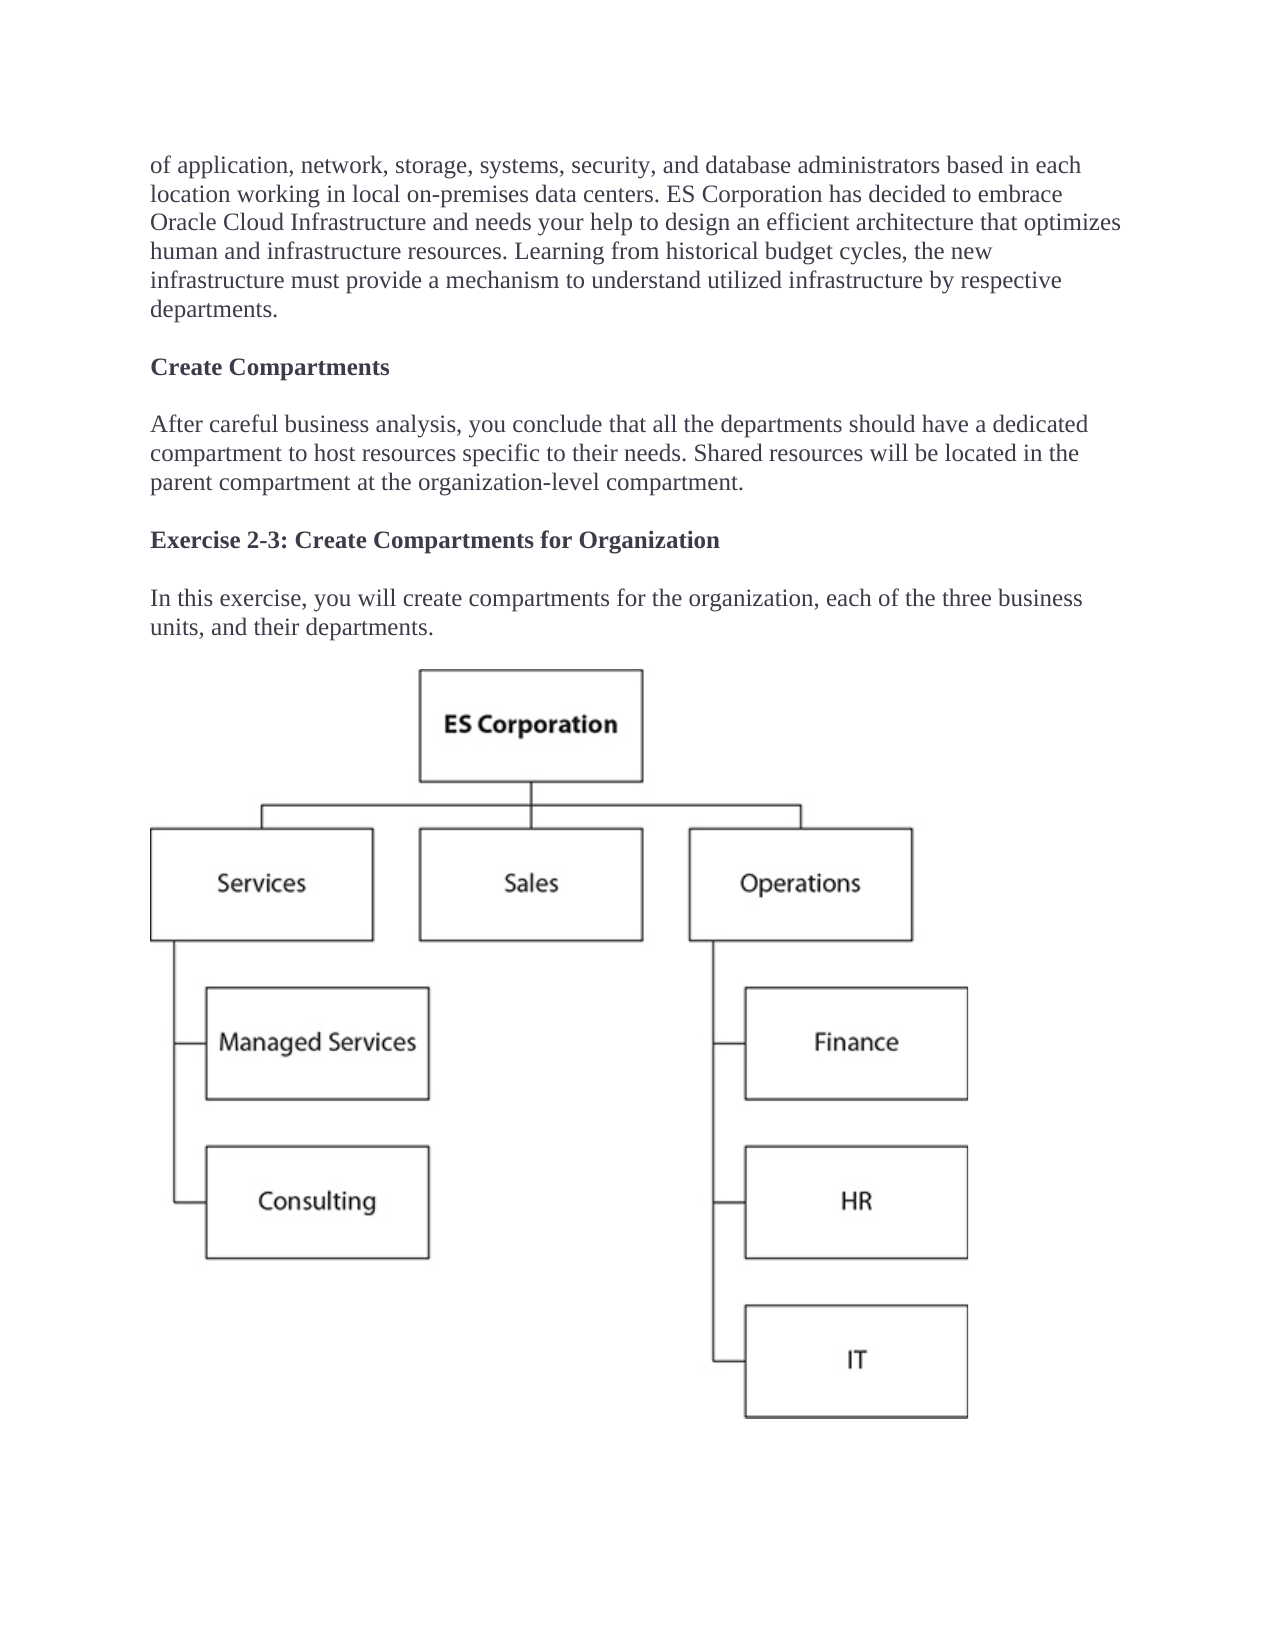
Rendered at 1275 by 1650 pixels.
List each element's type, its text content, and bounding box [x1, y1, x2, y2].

text Create Compartments [150, 352, 1125, 380]
picture [150, 669, 969, 1419]
text Exercise 2-3: Create Compartments for Organization [150, 525, 1125, 554]
text In this exercise, you will create compartments for the organization, each of the three business units, and their departments. [150, 583, 1125, 640]
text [150, 150, 1125, 322]
text After careful business analysis, you conclude that all the departments should have a dedicated compartment to host resources specific to their needs. Shared resources will be located in the parent compartment at the organization-level compartment. [150, 409, 1125, 496]
